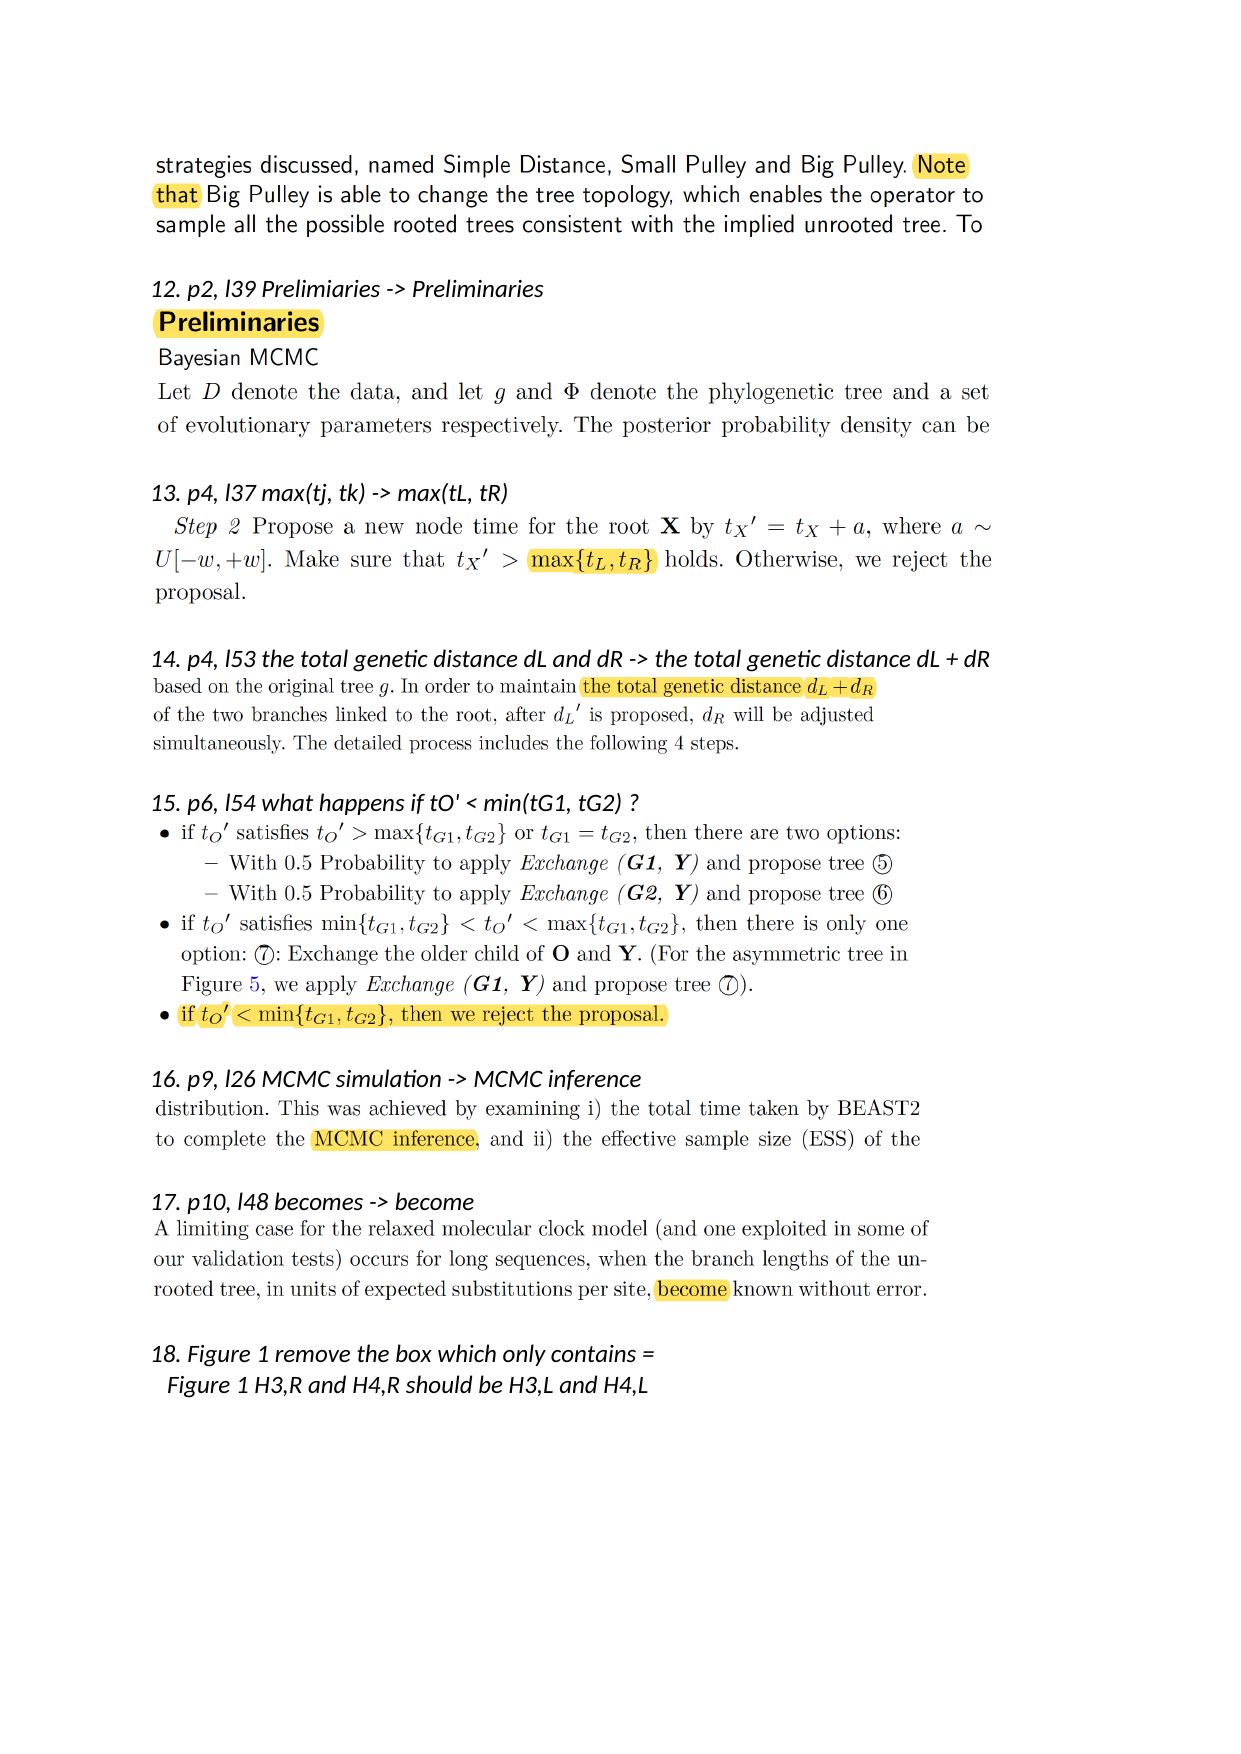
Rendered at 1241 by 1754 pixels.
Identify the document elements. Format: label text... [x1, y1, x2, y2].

picture [150, 1093, 928, 1153]
text 15. p6, l54 what happens if tO' < min(tG1, tG2) ? [150, 787, 1090, 817]
picture [150, 673, 882, 754]
text 16. p9, l26 MCMC simulation -> MCMC inference [150, 1063, 1090, 1093]
text 13. p4, l37 max(tj, tk) -> max(tL, tR) [150, 477, 1090, 507]
picture [150, 1216, 934, 1305]
text Figure 1 H3,R and H4,R should be H3,L and H4,L [150, 1369, 1090, 1399]
picture [150, 303, 998, 444]
picture [150, 817, 909, 1030]
text 14. p4, l53 the total genetic distance dL and dR -> the total genetic distance dL + dR [150, 643, 1090, 674]
text 12. p2, l39 Prelimiaries -> Preliminaries [150, 273, 1090, 303]
text 17. p10, l48 becomes -> become [150, 1186, 1090, 1217]
text 18. Figure 1 remove the box which only contains = [150, 1338, 1090, 1369]
picture [150, 150, 988, 240]
picture [150, 507, 998, 610]
